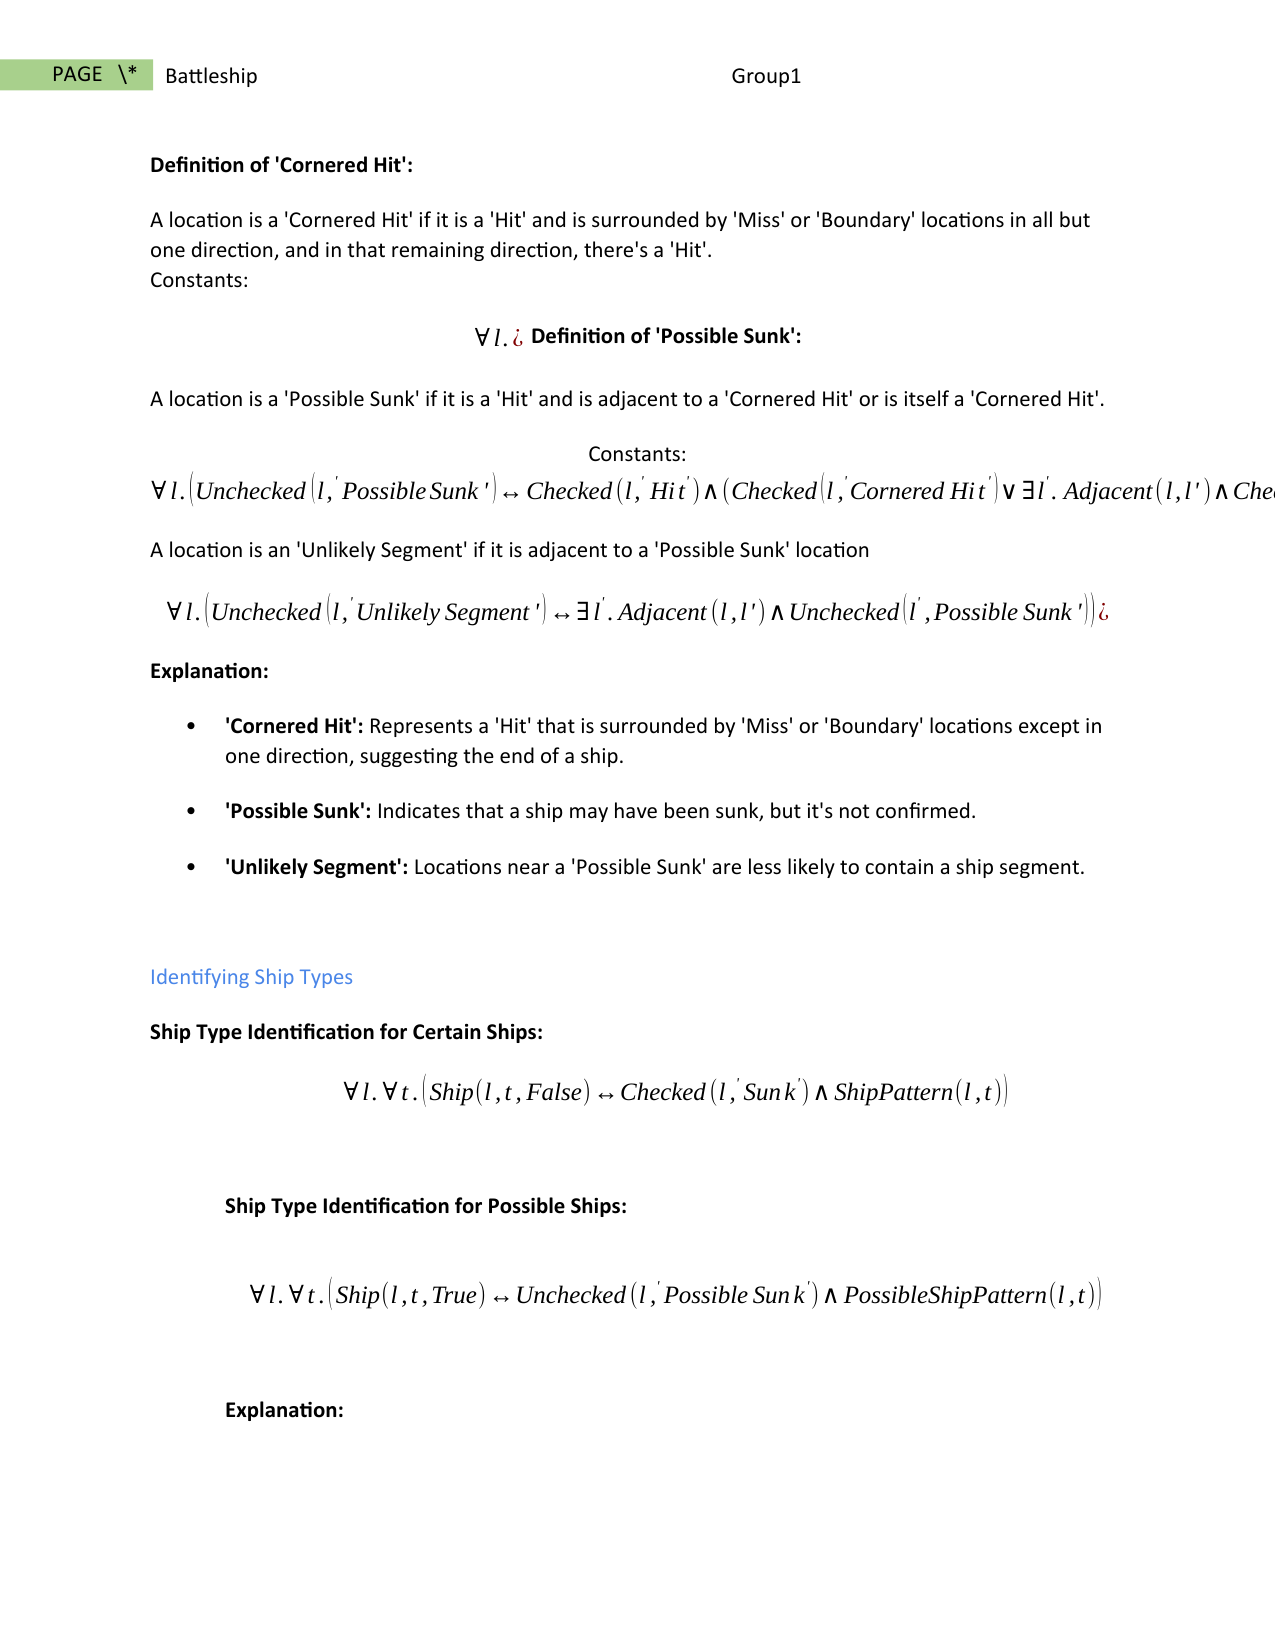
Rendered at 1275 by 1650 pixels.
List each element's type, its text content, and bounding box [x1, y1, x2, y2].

text Explanation: [225, 1395, 1125, 1423]
list 'Possible Sunk': Indicates that a ship may have been sunk, but it's not confirmed. [187, 797, 1125, 825]
text A location is a 'Possible Sunk' if it is a 'Hit' and is adjacent to a 'Cornered Hit' or is itself a 'Cornered Hit'. [150, 384, 1125, 412]
text Ship Type Identification for Possible Ships: [225, 1192, 1125, 1219]
text A location is an 'Unlikely Segment' if it is adjacent to a 'Possible Sunk' location [150, 535, 1125, 563]
text Definition of 'Possible Sunk': [150, 321, 1125, 357]
text Definition of 'Cornered Hit': [150, 150, 1125, 178]
text A location is a 'Cornered Hit' if it is a 'Hit' and is surrounded by 'Miss' or 'Boundary' locations in all but one direction, and in that remaining direction, there's a 'Hit'. Constants: [150, 205, 1125, 294]
text Identifying Ship Types [150, 962, 1125, 990]
list 'Cornered Hit': Represents a 'Hit' that is surrounded by 'Miss' or 'Boundary' locations except in one direction, suggesting the end of a ship. [187, 711, 1125, 769]
list 'Unlikely Segment': Locations near a 'Possible Sunk' are less likely to contain a ship segment. [187, 852, 1125, 880]
text Ship Type Identification for Certain Ships: [150, 1017, 1125, 1046]
text Constants: [150, 439, 1125, 508]
text Explanation: [150, 656, 1125, 684]
